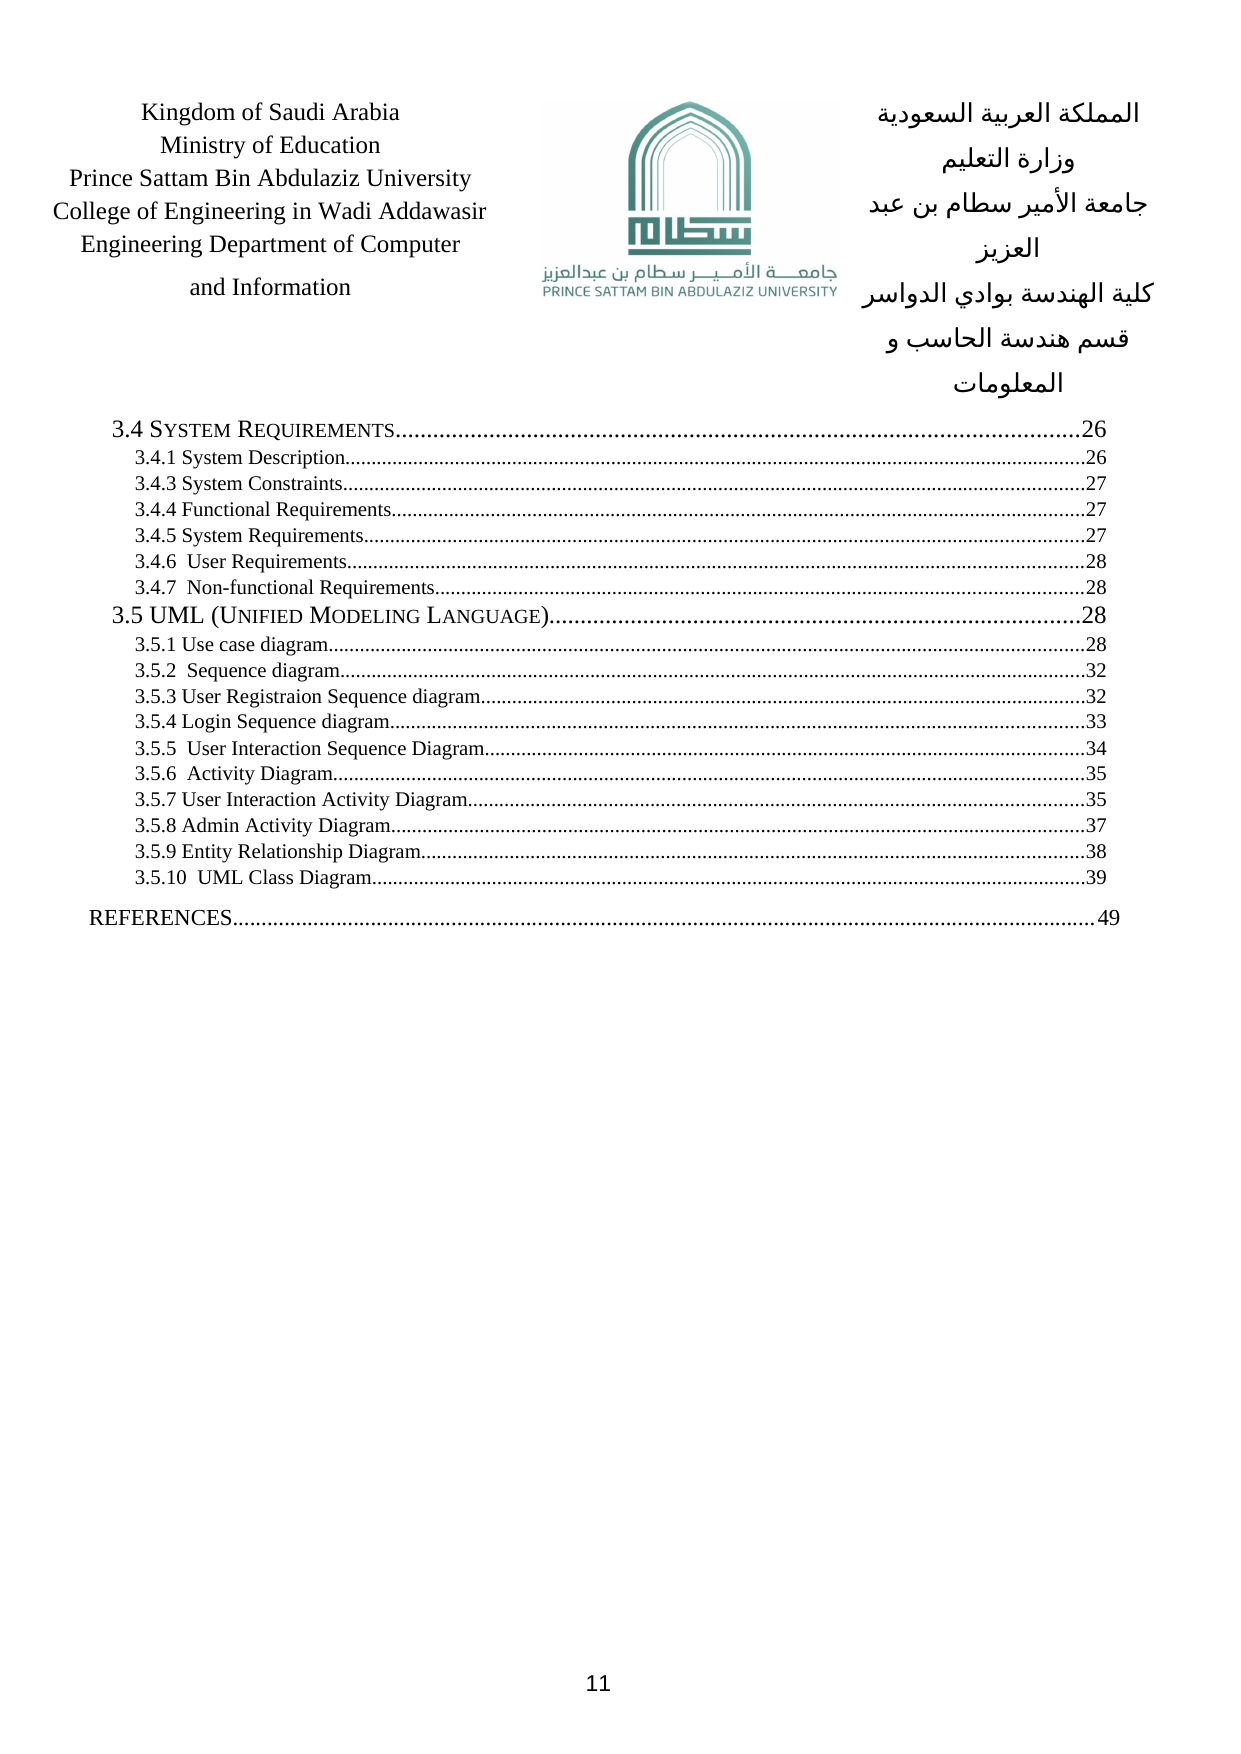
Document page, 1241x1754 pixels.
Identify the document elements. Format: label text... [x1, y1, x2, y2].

text 3.5 UML (Unified Modeling Language) 28 [112, 601, 1107, 629]
text 3.5.8 Admin Activity Diagram 37 [134, 813, 1107, 837]
text 3.5.7 User Interaction Activity Diagram 35 [134, 787, 1107, 811]
text 3.4.7 Non-functional Requirements 28 [134, 575, 1107, 599]
text 3.5.2 Sequence diagram 32 [134, 658, 1107, 682]
text 3.5.3 User Registraion Sequence diagram 32 [134, 683, 1107, 708]
text 3.4.6 User Requirements 28 [134, 549, 1107, 573]
text 3.5.6 Activity Diagram 35 [134, 761, 1107, 785]
text 3.5.5 User Interaction Sequence Diagram 34 [134, 735, 1107, 759]
text 3.4.3 System Constraints 27 [134, 471, 1107, 495]
picture [543, 104, 836, 298]
text 3.5.1 Use case diagram 28 [134, 632, 1107, 656]
text 3.4 System Requirements 26 [112, 163, 1107, 443]
text 3.4.4 Functional Requirements 27 [134, 497, 1107, 521]
text 3.5.10 UML Class Diagram 39 [134, 865, 1107, 889]
text 3.4.1 System Description 26 [134, 445, 1107, 469]
text 3.5.9 Entity Relationship Diagram 38 [134, 839, 1107, 863]
text References 49 [89, 903, 1107, 930]
text 3.5.4 Login Sequence diagram 33 [134, 709, 1107, 733]
text 3.4.5 System Requirements 27 [134, 523, 1107, 547]
